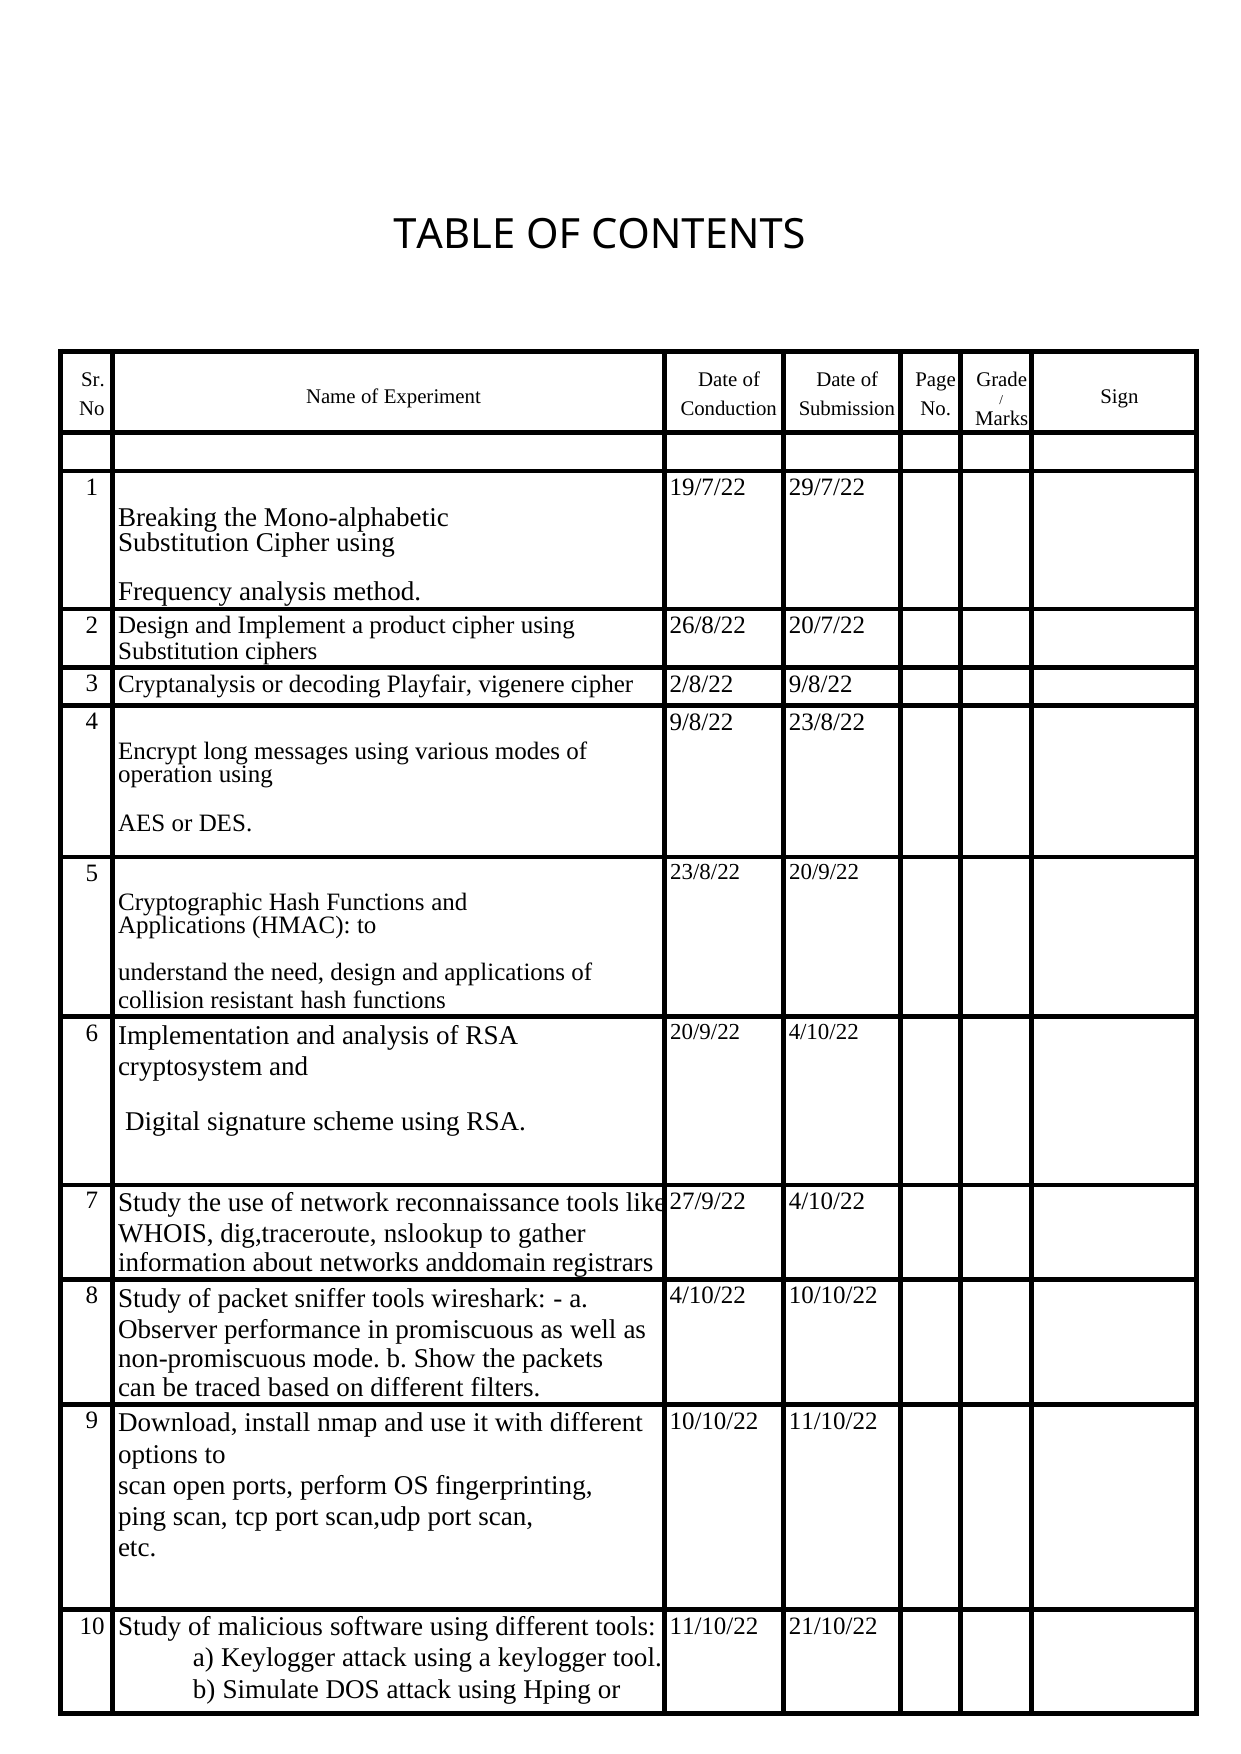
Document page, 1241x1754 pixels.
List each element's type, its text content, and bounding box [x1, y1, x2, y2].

table_cell 23/8/22 [667, 859, 781, 1014]
table_cell [903, 859, 958, 1014]
table_cell [963, 611, 1029, 665]
table_cell 4 [63, 708, 110, 854]
table_cell [903, 1282, 958, 1402]
table_cell 27/9/22 [667, 1187, 781, 1277]
table_cell [963, 708, 1029, 854]
table_cell Encrypt long messages using various modes of operation using AES or DES. [115, 708, 662, 854]
table_cell 23/8/22 [786, 708, 898, 854]
table_cell [903, 1612, 958, 1711]
table_cell Study of malicious software using different tools: Keylogger attack using a keylogger tool. Simulate DOS attack using Hping or [115, 1612, 662, 1711]
table_cell 20/9/22 [786, 859, 898, 1014]
table_cell [963, 1612, 1029, 1711]
table_cell [1034, 1187, 1194, 1277]
table_cell Implementation and analysis of RSA cryptosystem and Digital signature scheme using RSA. [115, 1019, 662, 1182]
table_cell Cryptanalysis or decoding Playfair, vigenere cipher [115, 670, 662, 703]
table_cell [963, 473, 1029, 607]
table_cell 2/8/22 [667, 670, 781, 703]
table_cell 9/8/22 [786, 670, 898, 703]
table_header Sign [1034, 354, 1194, 430]
table_cell 21/10/22 [786, 1612, 898, 1711]
table_header Sr. No [63, 354, 110, 430]
table_cell [963, 1187, 1029, 1277]
table_cell [63, 435, 110, 469]
table_header Page No. [903, 354, 958, 430]
table_cell 20/7/22 [786, 611, 898, 665]
table_cell 4/10/22 [786, 1019, 898, 1182]
table_cell [963, 1019, 1029, 1182]
table_cell [903, 708, 958, 854]
table_cell [1034, 708, 1194, 854]
table_header Grade / Marks [963, 354, 1029, 430]
table_cell 4/10/22 [786, 1187, 898, 1277]
table_cell [1034, 611, 1194, 665]
table_cell 26/8/22 [667, 611, 781, 665]
table_cell [903, 1019, 958, 1182]
table_cell 19/7/22 [667, 473, 781, 607]
table_cell [1034, 1019, 1194, 1182]
table_cell [963, 1282, 1029, 1402]
table_cell 1 [63, 473, 110, 607]
table_cell 2 [63, 611, 110, 665]
table_cell 7 [63, 1187, 110, 1277]
table_cell 4/10/22 [667, 1282, 781, 1402]
table_cell 10/10/22 [786, 1282, 898, 1402]
table_cell 9/8/22 [667, 708, 781, 854]
table_cell [963, 859, 1029, 1014]
table_cell 3 [63, 670, 110, 703]
table_cell Study of packet sniffer tools wireshark: - a. Observer performance in promiscuous as well as non-promiscuous mode. b. Show the packets can be traced based on different filters. [115, 1282, 662, 1402]
table_cell Study the use of network reconnaissance tools like WHOIS, dig,traceroute, nslookup to gather information about networks anddomain registrars [115, 1187, 662, 1277]
table_header Date of Submission [786, 354, 898, 430]
text TABLE OF CONTENTS [376, 204, 822, 261]
table_header Date of Conduction [667, 354, 781, 430]
table_cell 11/10/22 [667, 1612, 781, 1711]
table_cell [903, 670, 958, 703]
table_cell Download, install nmap and use it with different options to scan open ports, perform OS fingerprinting, ping scan, tcp port scan,udp port scan, etc. [115, 1407, 662, 1607]
table_cell [667, 435, 781, 469]
table_cell [115, 435, 662, 469]
table_cell [903, 611, 958, 665]
table_cell 5 [63, 859, 110, 1014]
table_header Name of Experiment [115, 354, 662, 430]
table_cell [963, 670, 1029, 703]
table_cell 11/10/22 [786, 1407, 898, 1607]
table_cell 6 [63, 1019, 110, 1182]
table_cell [963, 1407, 1029, 1607]
table_cell [903, 1407, 958, 1607]
table_cell [903, 435, 958, 469]
table_cell [786, 435, 898, 469]
table_cell [903, 1187, 958, 1277]
table_cell [1034, 670, 1194, 703]
table_cell [1034, 1612, 1194, 1711]
table_cell [1034, 1407, 1194, 1607]
table_cell 29/7/22 [786, 473, 898, 607]
table_cell [903, 473, 958, 607]
table_cell [1034, 1282, 1194, 1402]
table_cell Breaking the Mono-alphabetic Substitution Cipher using Frequency analysis method. [115, 473, 662, 607]
table_cell [1034, 859, 1194, 1014]
table_cell Cryptographic Hash Functions and Applications (HMAC): to understand the need, design and applications of collision resistant hash functions [115, 859, 662, 1014]
table_cell 8 [63, 1282, 110, 1402]
table_cell 9 [63, 1407, 110, 1607]
table_cell [963, 435, 1029, 469]
table_cell 10/10/22 [667, 1407, 781, 1607]
table_cell 20/9/22 [667, 1019, 781, 1182]
table_cell Design and Implement a product cipher using Substitution ciphers [115, 611, 662, 665]
table_cell 10 [63, 1612, 110, 1711]
table_cell [1034, 473, 1194, 607]
table_cell [1034, 435, 1194, 469]
